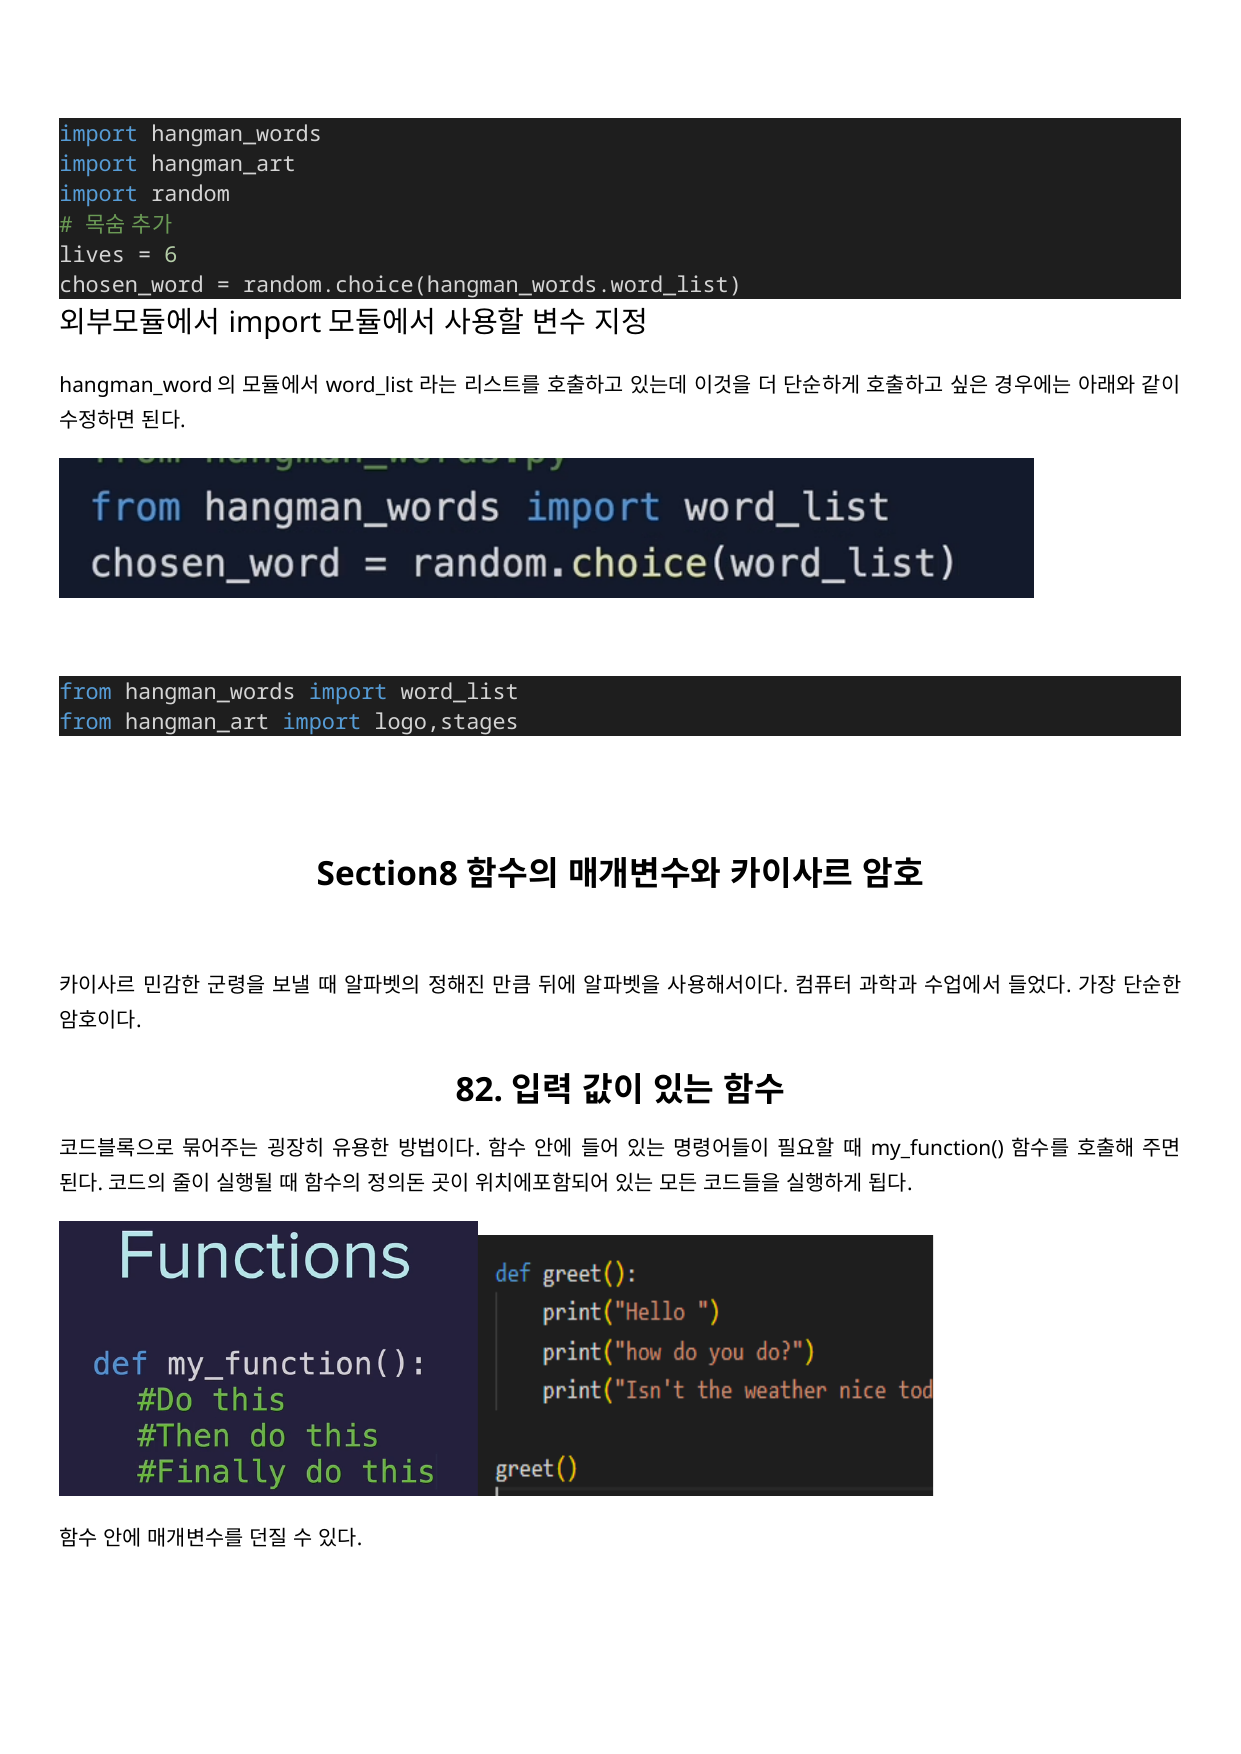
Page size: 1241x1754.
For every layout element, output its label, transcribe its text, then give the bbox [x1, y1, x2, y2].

text from hangman_art import logo,stages [59, 706, 1181, 736]
picture [59, 458, 1034, 598]
text # 목숨 추가 [59, 207, 1181, 239]
text from hangman_words import word_list [59, 676, 1181, 706]
subtitle 외부모듈에서 import 모듈에서 사용할 변수 지정 [59, 299, 1181, 341]
text hangman_word의 모듈에서 word_list 라는 리스트를 호출하고 있는데 이것을 더 단순하게 호출하고 싶은 경우에는 아래와 같이 수정하면 된다. [59, 368, 1181, 433]
text import random [59, 178, 1181, 207]
title Section8 함수의 매개변수와 카이사르 암호 [59, 847, 1181, 895]
text 함수 안에 매개변수를 던질 수 있다. [59, 1521, 1181, 1551]
text import hangman_art [59, 148, 1181, 178]
text import hangman_words [59, 118, 1181, 148]
title 82. 입력 값이 있는 함수 [59, 1063, 1181, 1111]
text 코드블록으로 묶어주는 굉장히 유용한 방법이다. 함수 안에 들어 있는 명령어들이 필요할 때 my_function() 함수를 호출해 주면 된다. 코드의 줄이 실행될 때 함수의 정의돈 곳이 위치에포함되어 있는 모든 코드들을 실행하게 됩다. [59, 1131, 1181, 1196]
text 카이사르 민감한 군령을 보낼 때 알파벳의 정해진 만큼 뒤에 알파벳을 사용해서이다. 컴퓨터 과학과 수업에서 들었다. 가장 단순한 암호이다. [59, 968, 1181, 1033]
text lives = 6 [59, 239, 1181, 269]
text chosen_word = random.choice(hangman_words.word_list) [59, 269, 1181, 299]
picture [59, 1221, 934, 1496]
